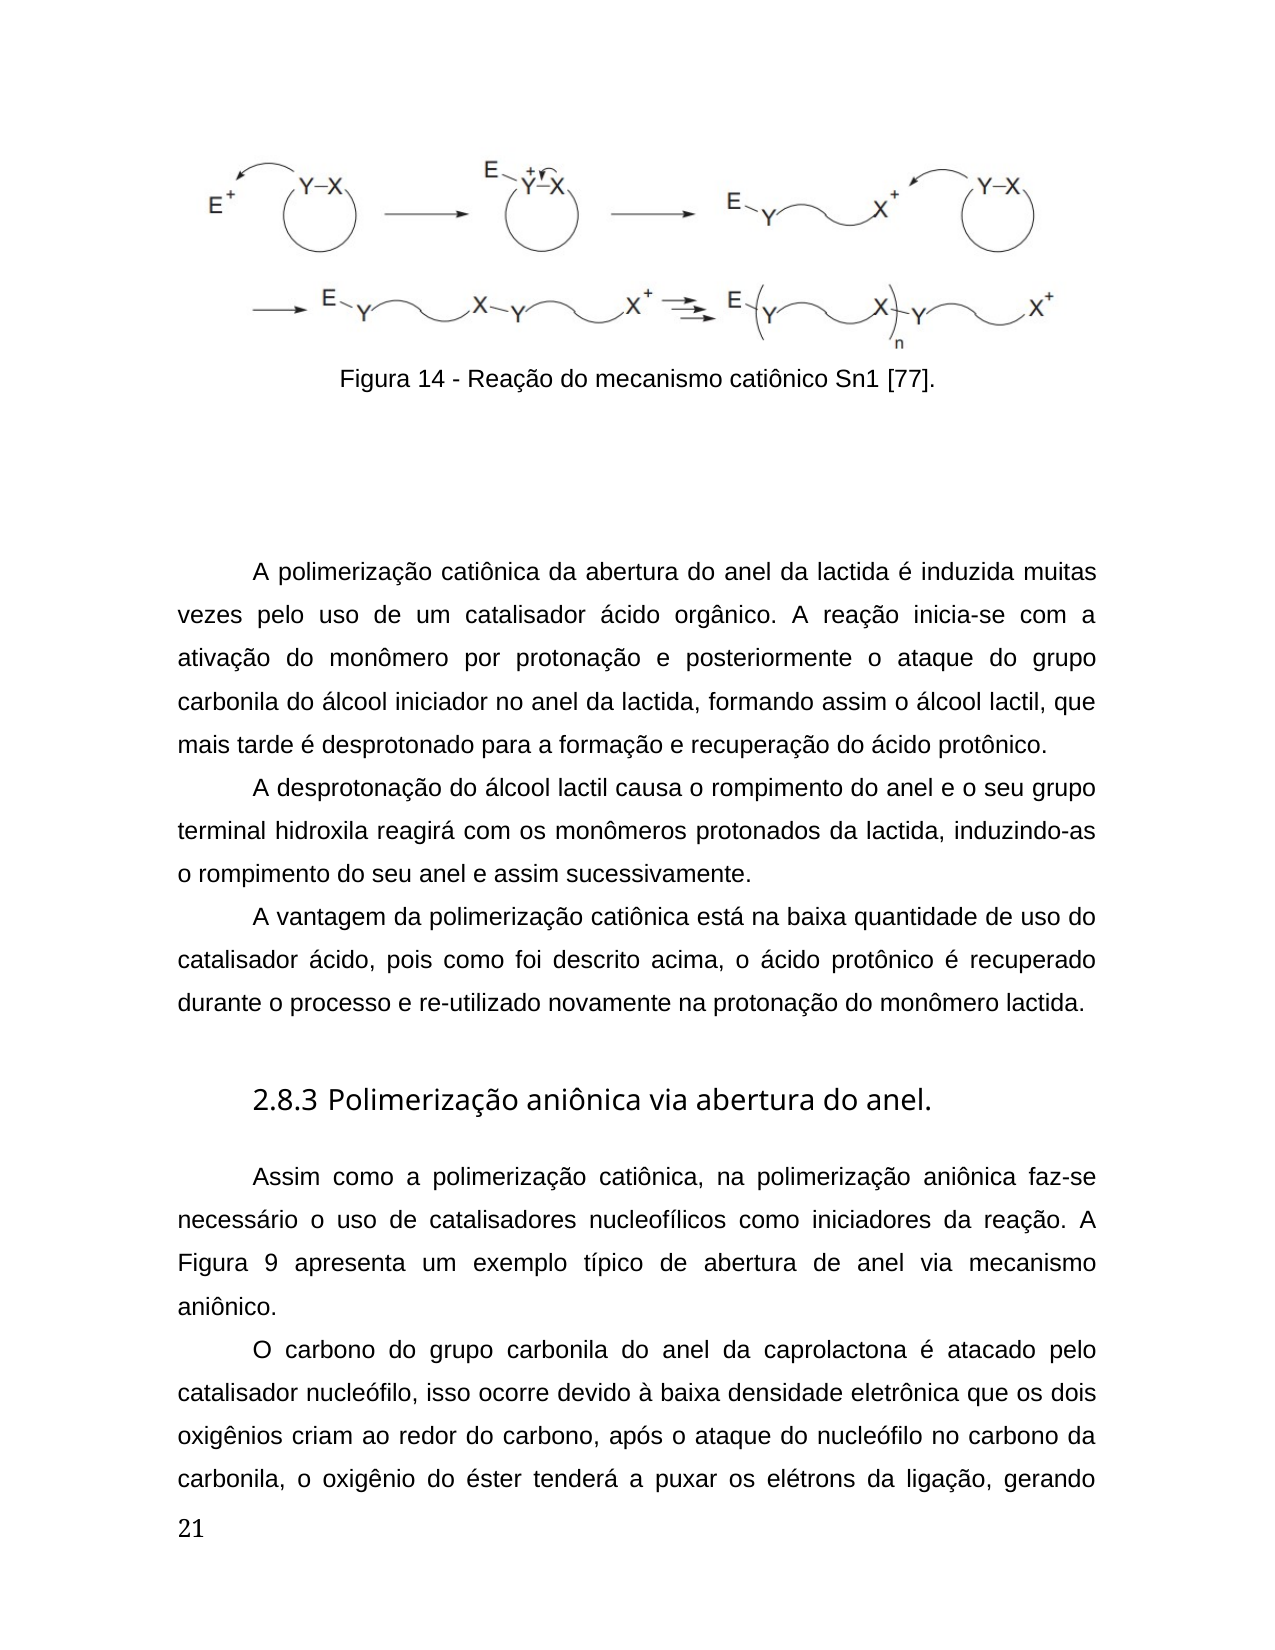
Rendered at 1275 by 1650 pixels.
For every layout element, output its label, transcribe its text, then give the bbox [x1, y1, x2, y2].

text Figura 14 - Reação do mecanismo catiônico Sn1 [77]. [177, 364, 1098, 392]
text A polimerização catiônica da abertura do anel da lactida é induzida muitas vezes pelo uso de um catalisador ácido orgânico. A reação inicia-se com a ativação do monômero por protonação e posteriormente o ataque do grupo carbonila do álcool iniciador no anel da lactida, formando assim o álcool lactil, que mais tarde é desprotonado para a formação e recuperação do ácido protônico. [177, 557, 1098, 758]
subtitle Polimerização aniônica via abertura do anel. [252, 1079, 1098, 1119]
text A vantagem da polimerização catiônica está na baixa quantidade de uso do catalisador ácido, pois como foi descrito acima, o ácido protônico é recuperado durante o processo e re-utilizado novamente na protonação do monômero lactida. [177, 902, 1098, 1017]
text A desprotonação do álcool lactil causa o rompimento do anel e o seu grupo terminal hidroxila reagirá com os monômeros protonados da lactida, induzindo-as o rompimento do seu anel e assim sucessivamente. [177, 773, 1098, 888]
picture [196, 147, 1079, 356]
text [177, 1335, 1098, 1493]
text Assim como a polimerização catiônica, na polimerização aniônica faz-se necessário o uso de catalisadores nucleofílicos como iniciadores da reação. A Figura 9 apresenta um exemplo típico de abertura de anel via mecanismo aniônico. [177, 1162, 1098, 1320]
